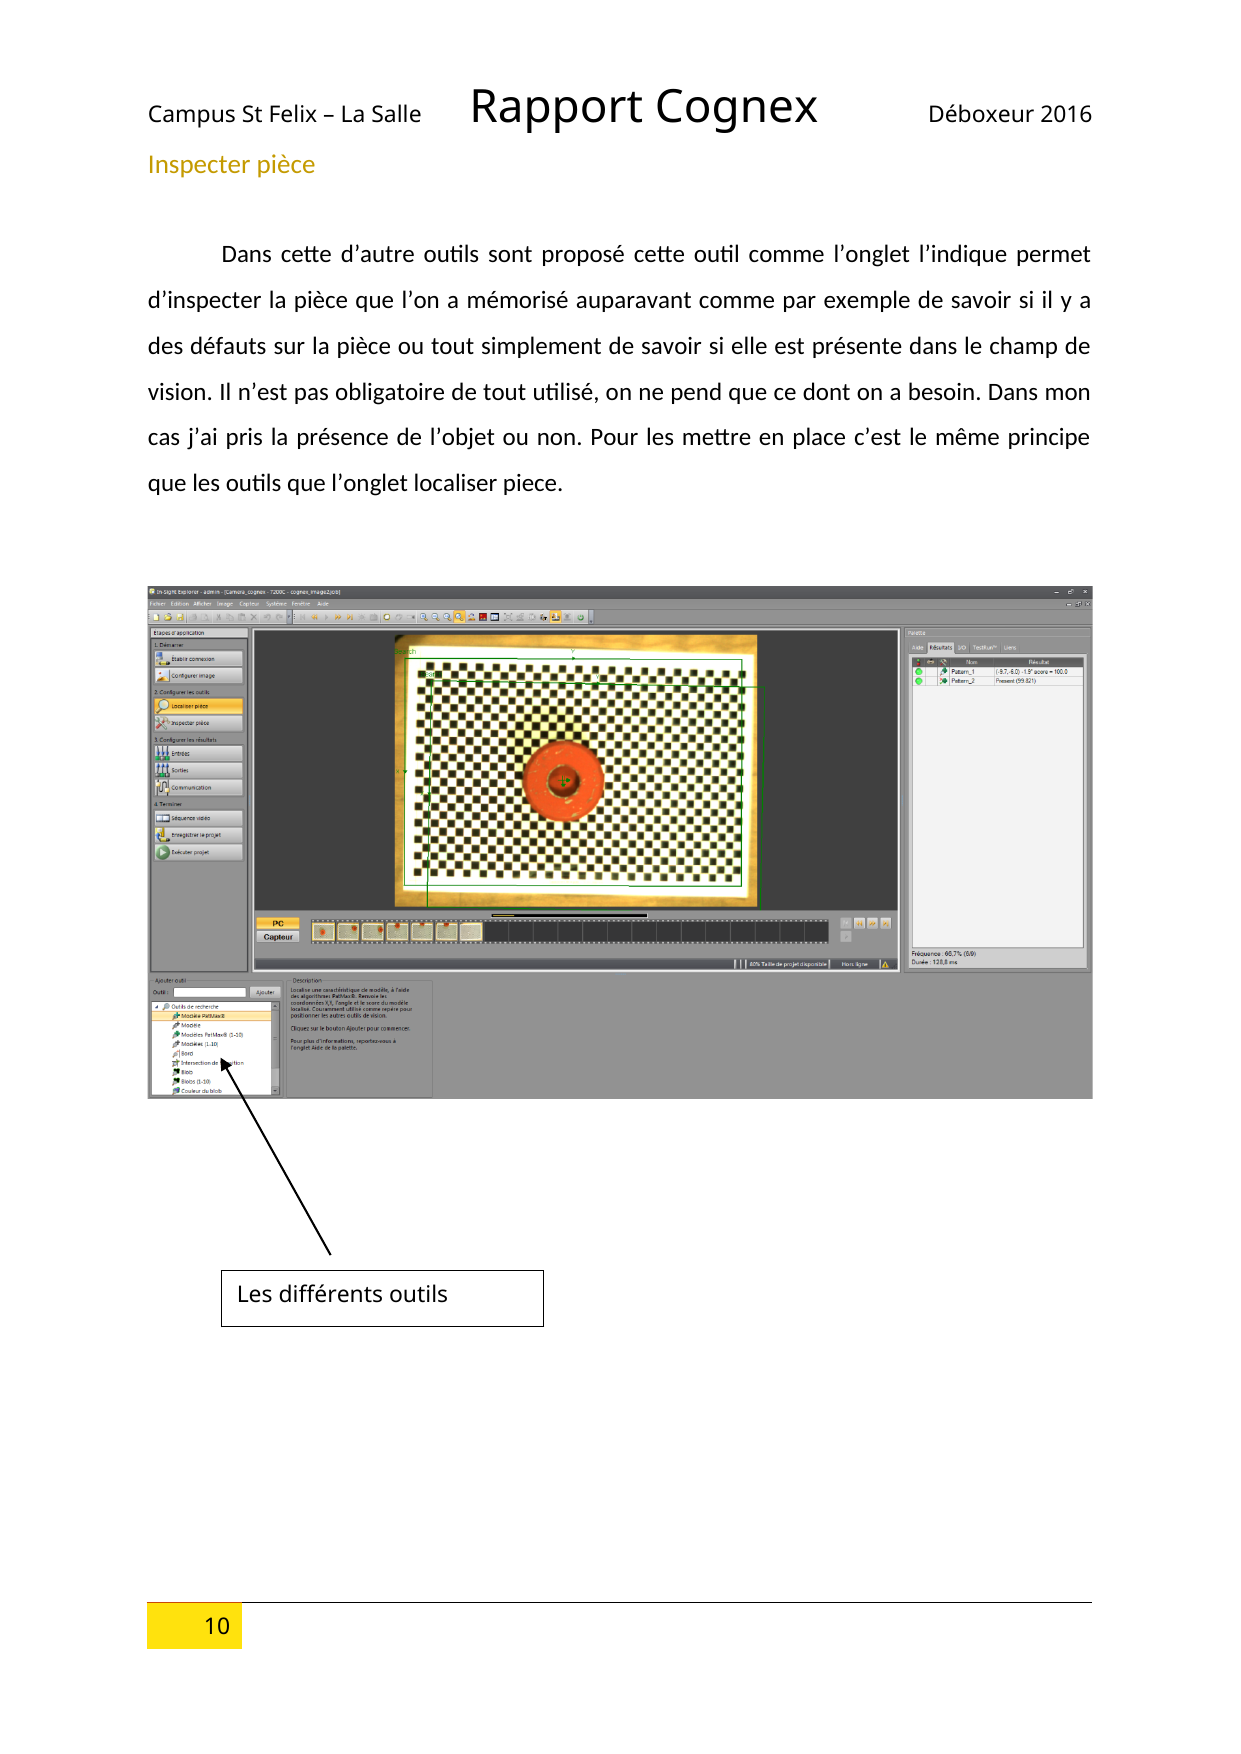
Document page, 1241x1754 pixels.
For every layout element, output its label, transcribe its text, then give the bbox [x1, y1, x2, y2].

subtitle Inspecter pièce [148, 148, 1093, 181]
picture [147, 586, 1093, 1099]
text Dans cette d’autre outils sont proposé cette outil comme l’onglet l’indique permet d’inspecter la pièce que l’on a mémorisé auparavant comme par exemple de savoir si il y a des défauts sur la pièce ou tout simplement de savoir si elle est présente dans le champ de vision. Il n’est pas obligatoire de tout utilisé, on ne pend que ce dont on a besoin. Dans mon cas j’ai pris la présence de l’objet ou non. Pour les mettre en place c’est le même principe que les outils que l’onglet localiser piece. [148, 238, 1093, 498]
